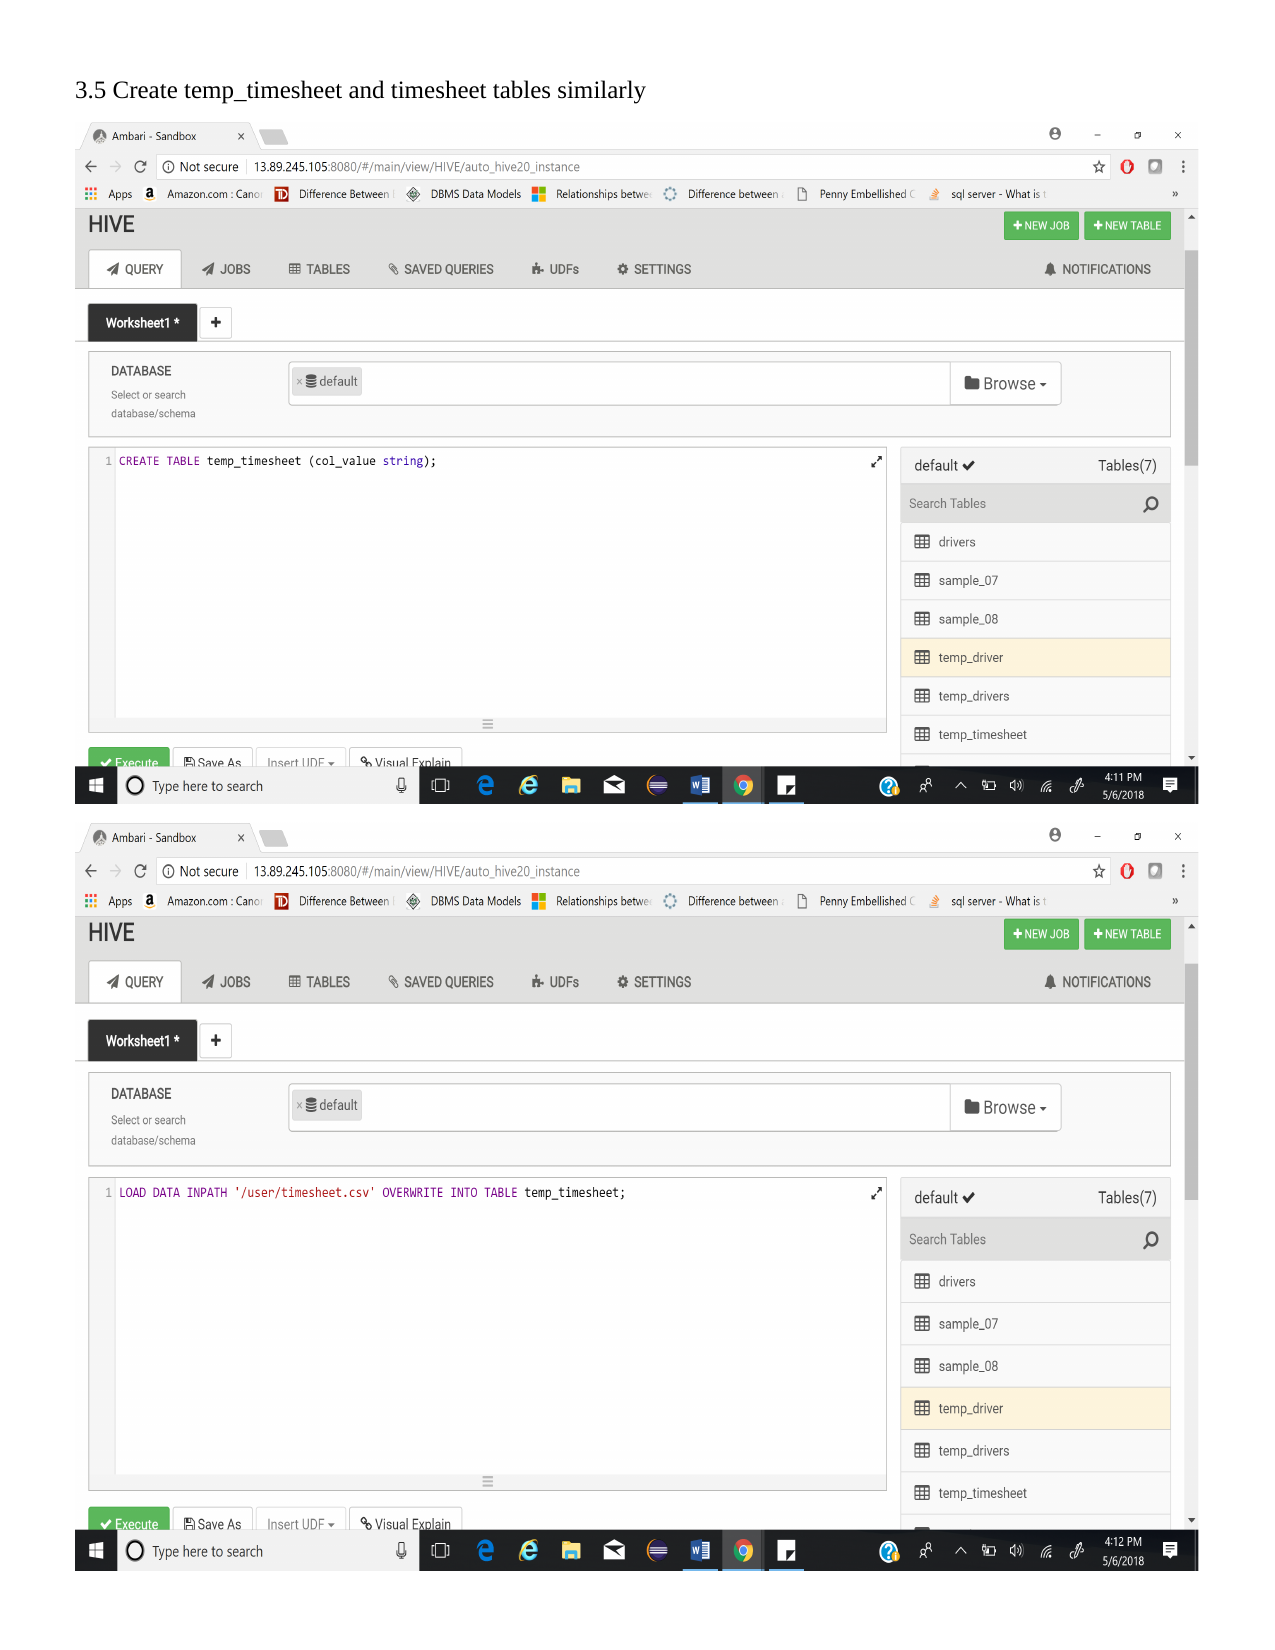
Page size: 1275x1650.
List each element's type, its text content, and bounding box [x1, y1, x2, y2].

picture [75, 822, 1199, 1571]
text 3.5 Create temp_timesheet and timesheet tables similarly [75, 75, 1200, 104]
picture [75, 122, 1199, 804]
